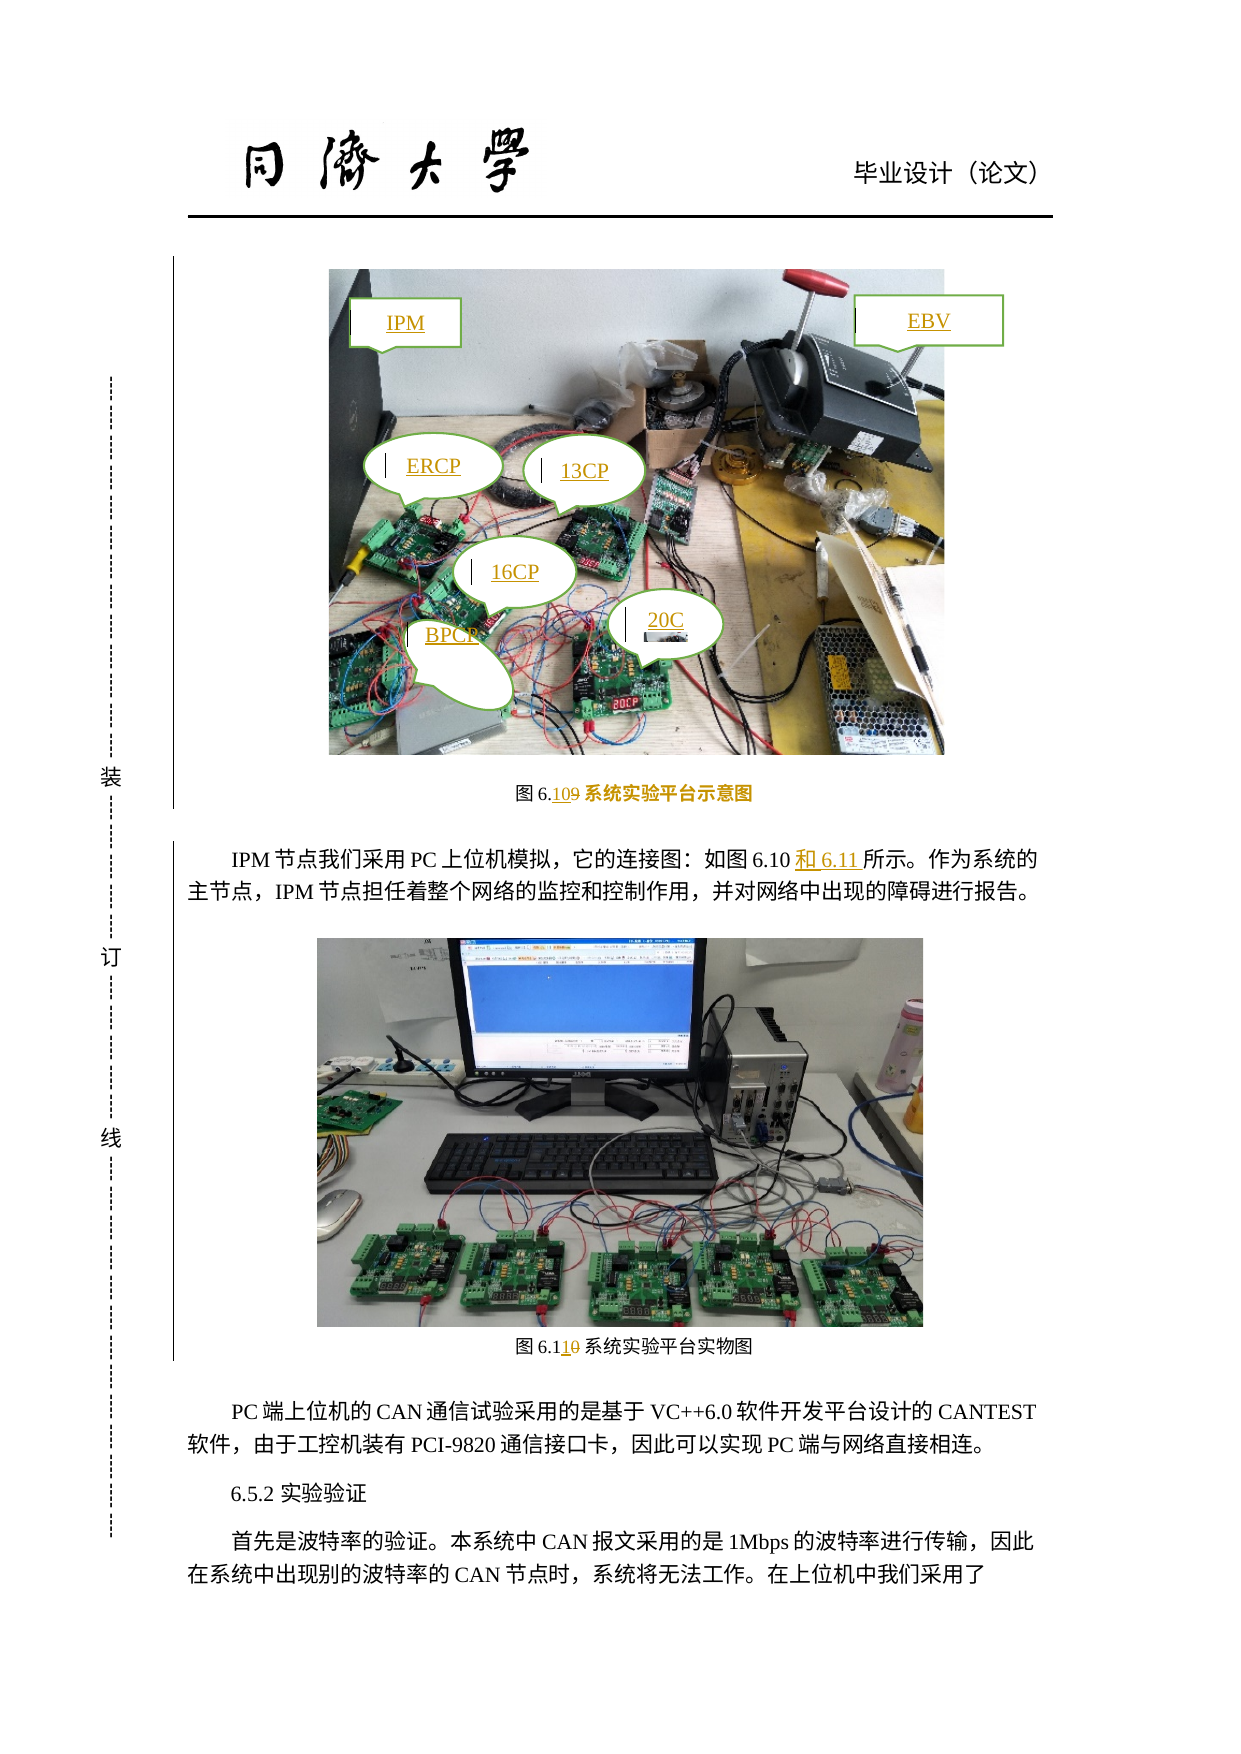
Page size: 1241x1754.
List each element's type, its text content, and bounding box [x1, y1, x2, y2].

text 首先是波特率的验证。本系统中CAN报文采用的是1Mbps的波特率进行传输，因此在系统中出现别的波特率的CAN节点时，系统将无法工作。在上位机中我们采用了800kbps和500kbps的波特率进行传输时均出现了传输出错的报错，因此满足了实验要求的1Mbps进行传输的要求。 [187, 1524, 1053, 1589]
picture [224, 119, 547, 198]
text IPM节点我们采用PC上位机模拟，它的连接图：如图6.10所示。作为系统的主节点，IPM节点担任着整个网络的监控和控制作用，并对网络中出现的障碍进行报告。 [187, 841, 1053, 906]
text 图6.1 系统实验平台实物图 [187, 1329, 1053, 1361]
text PC端上位机的CAN通信试验采用的是基于VC++6.0软件开发平台设计的CANTEST软件，由于工控机装有PCI-9820通信接口卡，因此可以实现PC端与网络直接相连。 [187, 1394, 1053, 1459]
picture [328, 269, 945, 755]
subtitle 6.5.2 实验验证 [187, 1475, 1053, 1508]
text 图6. 系统实验平台示意图 [187, 776, 1053, 809]
picture [317, 938, 924, 1327]
